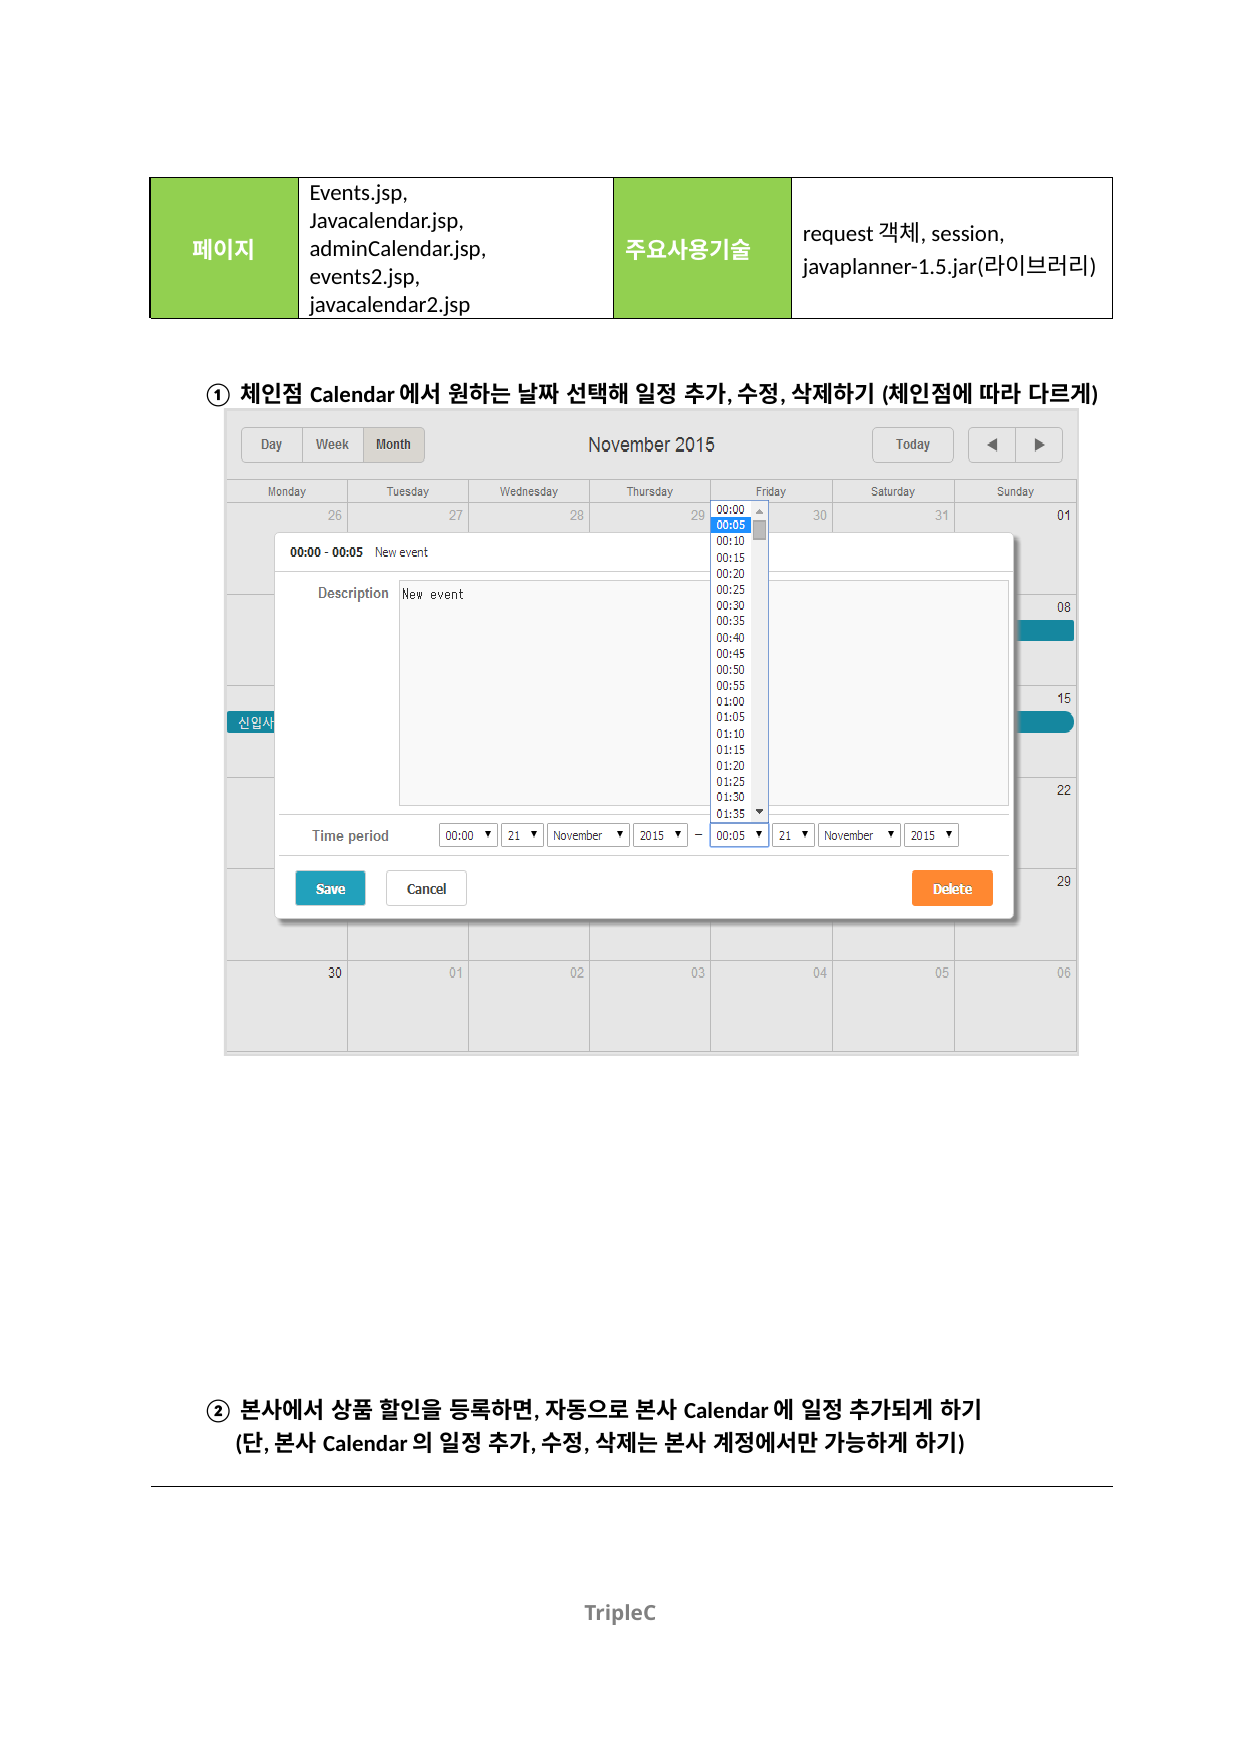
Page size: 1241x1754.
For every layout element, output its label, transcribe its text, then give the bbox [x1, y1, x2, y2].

table_cell request객체, session, javaplanner-1.5.jar(라이브러리) [792, 178, 1112, 318]
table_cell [151, 319, 1113, 1486]
table_cell 페이지 [151, 178, 298, 318]
table_cell 주요사용기술 [614, 178, 791, 318]
table_cell Events.jsp, Javacalendar.jsp, adminCalendar.jsp, events2.jsp, javacalendar2.jsp [299, 178, 613, 318]
picture [223, 408, 1079, 1056]
